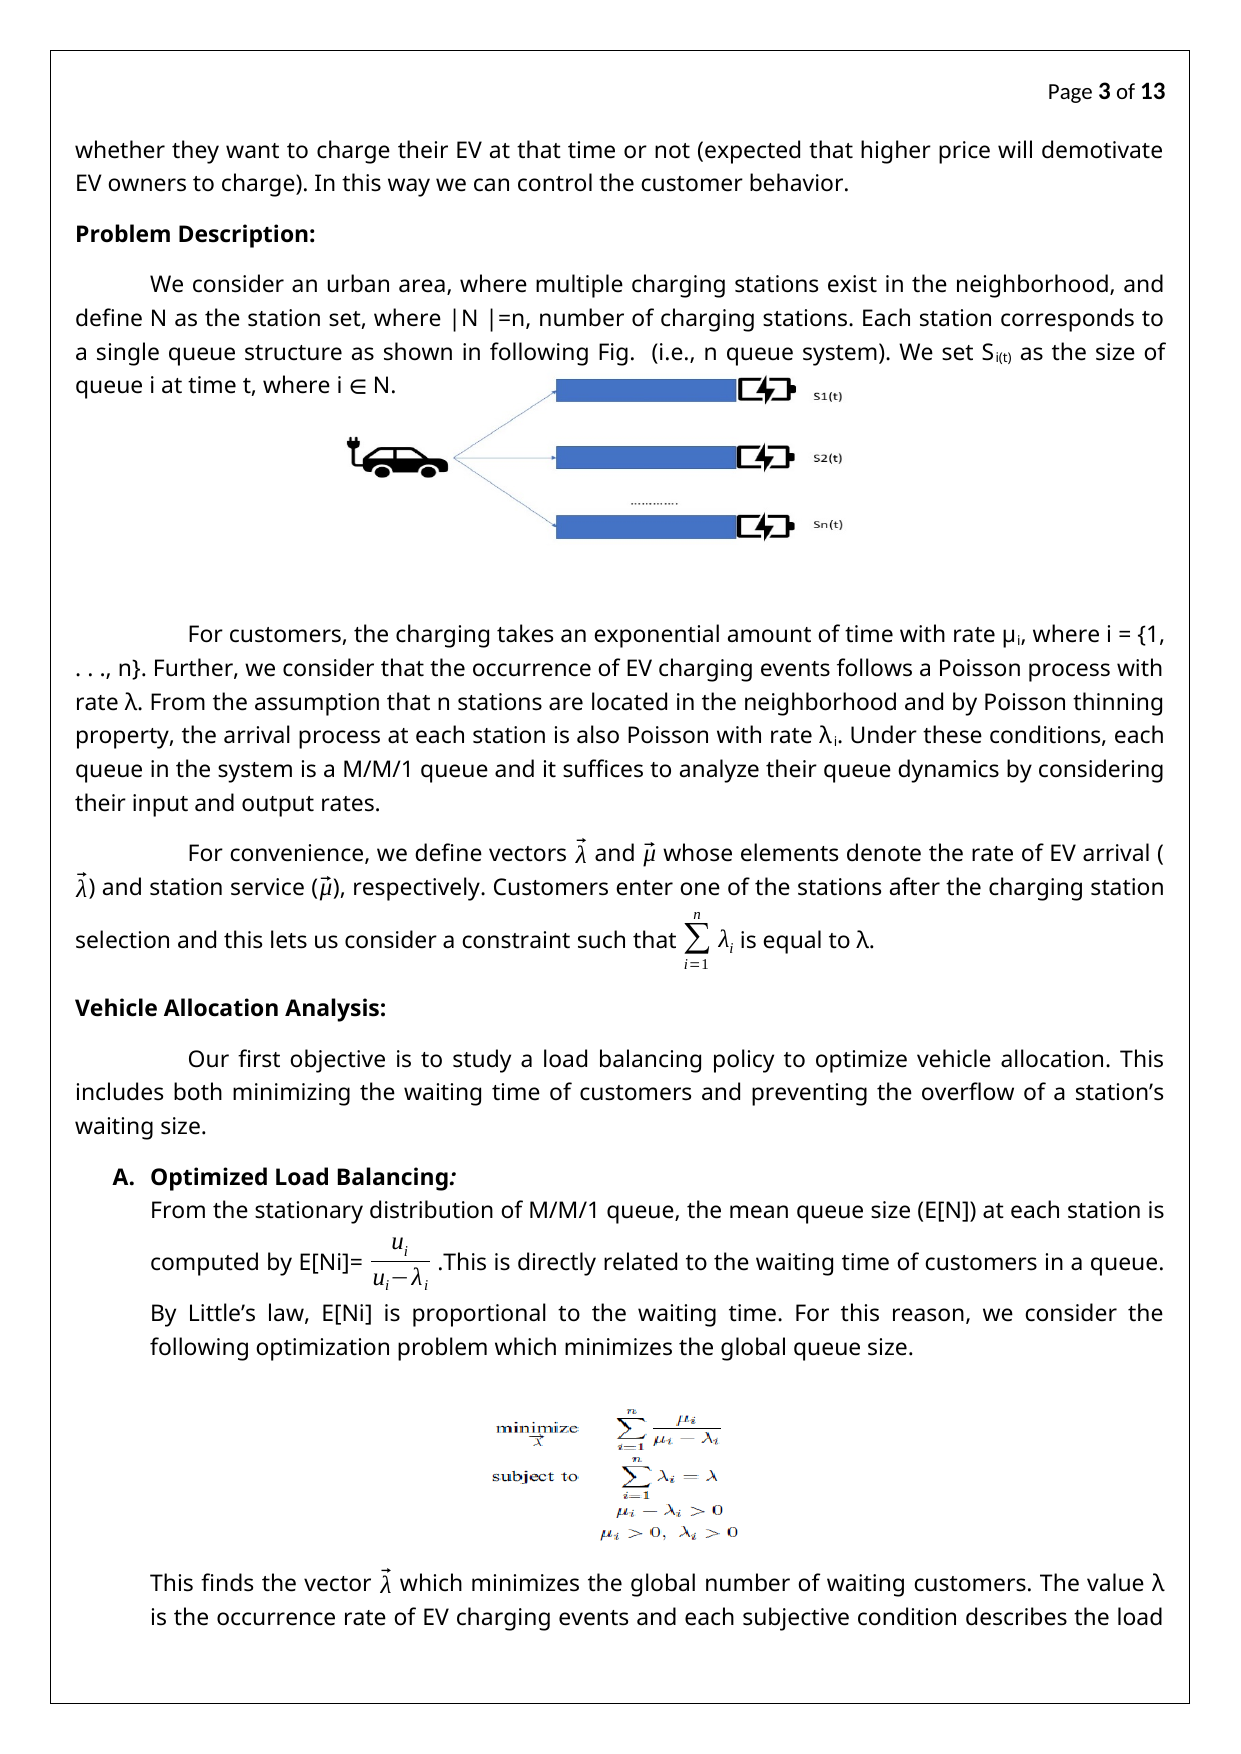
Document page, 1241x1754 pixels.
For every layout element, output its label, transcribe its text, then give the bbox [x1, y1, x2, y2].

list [150, 1567, 1165, 1632]
list Optimized Load Balancing: [112, 1160, 1165, 1192]
text Problem Description: [75, 218, 1165, 249]
text We propose an efficient operational framework for multiple charging stations, in the sense of the throughput of stations and the Quality of Service offered to customers, and also decreasing the market monopoly of one station. the behavior of customers has a high impact on the performance. In general, charging stations provide different service levels due to their facility size (e.g., the number of charging plugs or waiting spaces). Also, the charging speed of plugs may vary. As a result, the customer behavior affects not only their QoS (e.g., expected time to charge), but also the throughput of the stations. Under these circumstances, our objective is to introduce a simple platform for customers to induce QoS maximization behavior. This platform will show the real time charging price of a charging station and their status (e.g., fully occupied or not) to the customer so they can decide whether they want to charge their EV at that time or not (expected that higher price will demotivate EV owners to charge). In this way we can control the customer behavior. [75, 133, 1165, 198]
list From the stationary distribution of M/M/1 queue, the mean queue size (E[N]) at each station is computed by E[Ni]= .This is directly related to the waiting time of customers in a queue. By Little’s law, E[Ni] is proportional to the waiting time. For this reason, we consider the following optimization problem which minimizes the global queue size. [150, 1194, 1165, 1362]
text For convenience, we define vectors and whose elements denote the rate of EV arrival () and station service (), respectively. Customers enter one of the stations after the charging station selection and this lets us consider a constraint such that is equal to λ. [75, 837, 1165, 973]
picture [327, 344, 1166, 621]
text Our first objective is to study a load balancing policy to optimize vehicle allocation. This includes both minimizing the waiting time of customers and preventing the overflow of a station’s waiting size. [75, 1042, 1165, 1141]
picture [366, 1399, 813, 1546]
text We consider an urban area, where multiple charging stations exist in the neighborhood, and define N as the station set, where |N |=n, number of charging stations. Each station corresponds to a single queue structure as shown in following Fig. (i.e., n queue system). We set Si(t) as the size of queue i at time t, where i ∈ N. [75, 268, 1165, 401]
text For customers, the charging takes an exponential amount of time with rate μi, where i = {1, . . ., n}. Further, we consider that the occurrence of EV charging events follows a Poisson process with rate λ. From the assumption that n stations are located in the neighborhood and by Poisson thinning property, the arrival process at each station is also Poisson with rate λi. Under these conditions, each queue in the system is a M/M/1 queue and it suffices to analyze their queue dynamics by considering their input and output rates. [75, 618, 1165, 818]
text Vehicle Allocation Analysis: [75, 992, 1165, 1023]
